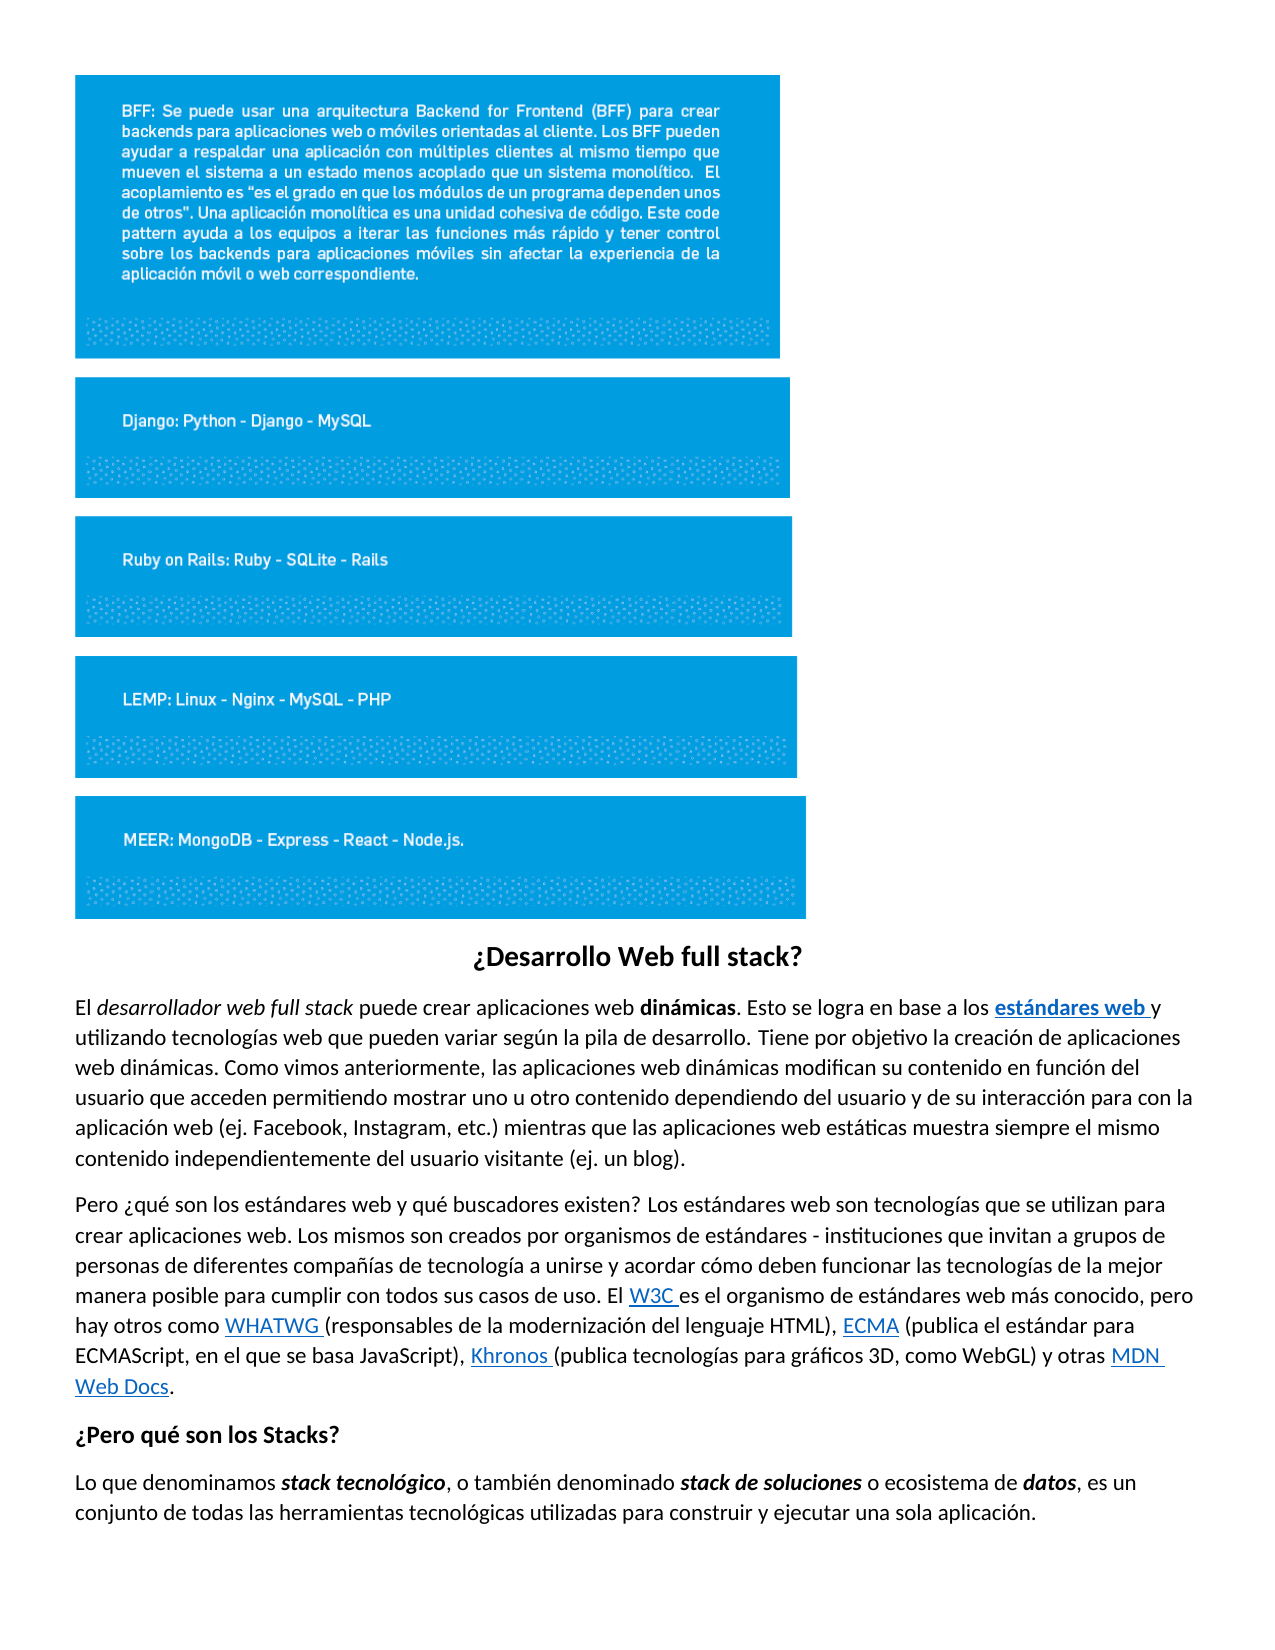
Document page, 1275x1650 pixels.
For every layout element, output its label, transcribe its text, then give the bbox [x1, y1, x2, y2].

picture [256, 230, 262, 238]
picture [575, 251, 582, 259]
picture [682, 108, 695, 116]
picture [647, 166, 657, 177]
picture [345, 834, 353, 845]
picture [371, 268, 377, 279]
picture [160, 834, 168, 845]
picture [260, 149, 265, 157]
picture [228, 146, 240, 157]
picture [242, 210, 248, 221]
picture [164, 169, 170, 177]
picture [199, 207, 207, 218]
picture [448, 146, 456, 157]
picture [149, 418, 155, 426]
picture [463, 227, 470, 238]
picture [535, 169, 541, 177]
picture [473, 149, 479, 157]
picture [172, 129, 179, 137]
picture [606, 230, 613, 240]
picture [400, 129, 413, 136]
picture [238, 694, 242, 705]
picture [154, 208, 164, 218]
picture [622, 169, 628, 177]
picture [469, 207, 475, 218]
picture [191, 697, 197, 705]
picture [132, 210, 138, 218]
picture [219, 418, 235, 426]
picture [417, 105, 425, 116]
picture [315, 698, 321, 705]
picture [173, 190, 180, 197]
picture [501, 230, 506, 238]
picture [533, 108, 549, 116]
picture [668, 230, 692, 238]
picture [187, 169, 193, 177]
picture [213, 554, 224, 565]
picture [472, 105, 478, 116]
picture [153, 230, 166, 238]
picture [303, 251, 309, 259]
picture [548, 210, 555, 218]
picture [467, 129, 473, 136]
picture [664, 166, 671, 177]
picture [510, 251, 517, 259]
picture [168, 268, 177, 279]
picture [482, 149, 488, 157]
picture [310, 191, 316, 198]
picture [394, 230, 399, 238]
picture [289, 230, 305, 241]
picture [511, 190, 517, 198]
picture [587, 190, 603, 198]
picture [562, 169, 567, 177]
picture [209, 697, 215, 705]
picture [362, 108, 377, 116]
picture [312, 210, 332, 218]
picture [447, 210, 453, 218]
picture [394, 210, 400, 218]
picture [298, 554, 307, 565]
picture [523, 149, 529, 157]
picture [547, 251, 554, 259]
picture [556, 210, 562, 218]
picture [159, 271, 165, 279]
picture [264, 557, 269, 567]
picture [697, 108, 703, 116]
picture [667, 129, 671, 139]
picture [132, 230, 138, 238]
picture [622, 210, 628, 221]
picture [655, 187, 661, 198]
picture [295, 271, 301, 279]
picture [200, 697, 206, 705]
picture [369, 210, 379, 218]
picture [273, 271, 279, 279]
picture [318, 169, 324, 177]
picture [125, 834, 135, 845]
picture [327, 108, 332, 116]
picture [332, 129, 347, 136]
text ¿Desarrollo Web full stack? [75, 938, 1200, 973]
picture [670, 149, 685, 160]
picture [549, 169, 558, 177]
text Lo que denominamos stack tecnológico, o también denominado stack de soluciones o ecosistema de datos, es un conjunto de todas las herramientas tecnológicas utilizadas para construir y ejecutar una sola aplicación. [75, 1468, 1200, 1527]
picture [309, 169, 315, 177]
picture [561, 149, 567, 157]
picture [344, 230, 350, 238]
picture [150, 126, 154, 136]
picture [156, 251, 163, 259]
picture [190, 108, 215, 119]
picture [124, 554, 132, 565]
picture [673, 210, 679, 218]
picture [647, 149, 667, 157]
picture [387, 149, 402, 157]
picture [376, 251, 382, 259]
picture [518, 105, 525, 116]
picture [598, 105, 606, 116]
picture [134, 105, 141, 116]
picture [219, 106, 224, 116]
picture [123, 126, 127, 137]
picture [453, 190, 459, 198]
picture [122, 191, 136, 198]
picture [144, 693, 155, 705]
picture [219, 169, 224, 177]
picture [227, 108, 233, 116]
picture [405, 149, 411, 157]
picture [373, 149, 379, 157]
picture [478, 169, 484, 177]
picture [417, 251, 424, 258]
picture [385, 251, 391, 259]
picture [139, 418, 145, 426]
picture [333, 108, 349, 119]
picture [665, 108, 672, 116]
picture [313, 837, 319, 845]
picture [452, 230, 458, 238]
picture [273, 149, 279, 157]
picture [242, 146, 257, 157]
picture [531, 146, 536, 157]
picture [164, 105, 181, 116]
picture [406, 169, 412, 177]
picture [557, 108, 563, 116]
picture [268, 697, 274, 705]
picture [282, 269, 287, 279]
picture [401, 108, 407, 116]
picture [394, 251, 408, 259]
picture [509, 207, 545, 218]
picture [295, 169, 300, 177]
picture [231, 834, 239, 845]
picture [456, 207, 466, 218]
picture [176, 210, 182, 218]
picture [446, 105, 451, 116]
picture [525, 169, 532, 177]
picture [473, 230, 479, 238]
picture [176, 557, 182, 565]
picture [333, 149, 351, 157]
picture [463, 108, 469, 116]
picture [378, 106, 399, 116]
picture [599, 149, 605, 157]
picture [672, 129, 682, 137]
picture [382, 693, 390, 705]
text ¿Pero qué son los Stacks? [75, 1419, 1200, 1449]
picture [247, 271, 253, 279]
picture [686, 210, 695, 218]
picture [674, 169, 689, 177]
picture [405, 834, 413, 845]
picture [622, 228, 626, 238]
picture [523, 226, 544, 238]
picture [403, 210, 409, 218]
picture [422, 230, 427, 238]
picture [345, 253, 360, 259]
picture [122, 149, 129, 157]
picture [123, 105, 131, 116]
picture [327, 210, 345, 218]
picture [628, 169, 634, 177]
picture [211, 149, 216, 157]
picture [608, 149, 619, 157]
picture [140, 248, 145, 259]
picture [177, 251, 183, 258]
picture [147, 169, 161, 177]
picture [622, 149, 628, 157]
picture [124, 694, 131, 705]
picture [135, 557, 141, 565]
picture [287, 418, 293, 429]
picture [442, 251, 450, 259]
picture [645, 125, 651, 136]
picture [236, 251, 242, 259]
picture [603, 126, 609, 137]
picture [319, 415, 326, 426]
picture [167, 210, 173, 218]
picture [364, 416, 370, 426]
picture [576, 105, 582, 116]
picture [322, 837, 328, 845]
picture [180, 149, 186, 157]
picture [438, 166, 457, 180]
picture [359, 208, 366, 218]
picture [310, 554, 327, 565]
picture [245, 129, 249, 139]
picture [443, 231, 449, 238]
picture [167, 418, 173, 426]
picture [437, 108, 442, 116]
picture [123, 251, 137, 259]
picture [646, 251, 652, 258]
picture [318, 248, 339, 262]
picture [365, 169, 376, 177]
picture [326, 415, 339, 430]
picture [370, 230, 376, 238]
picture [469, 166, 475, 177]
picture [233, 169, 262, 177]
picture [296, 418, 302, 426]
picture [151, 146, 156, 157]
picture [371, 694, 379, 705]
picture [393, 271, 399, 279]
picture [262, 415, 274, 430]
text El desarrollador web full stack puede crear aplicaciones web dinámicas. Esto se logra en base a los estándares web y utilizando tecnologías web que pueden variar según la pila de desarrollo. Tiene por objetivo la creación de aplicaciones web dinámicas. Como vimos anteriormente, las aplicaciones web dinámicas modifican su contenido en función del usuario que acceden permitiendo mostrar uno u otro contenido dependiendo del usuario y de su interacción para con la aplicación web (ej. Facebook, Instagram, etc.) mientras que las aplicaciones web estáticas muestra siempre el mismo contenido independientemente del usuario visitante (ej. un blog). [75, 993, 1200, 1172]
picture [150, 271, 156, 279]
picture [434, 210, 440, 218]
picture [694, 149, 700, 159]
picture [123, 230, 129, 241]
picture [695, 228, 702, 238]
picture [195, 149, 200, 157]
picture [227, 167, 231, 177]
text Pero ¿qué son los estándares web y qué buscadores existen? Los estándares web son tecnologías que se utilizan para crear aplicaciones web. Los mismos son creados por organismos de estándares - instituciones que invitan a grupos de personas de diferentes compañías de tecnología a unirse y acordar cómo deben funcionar las tecnologías de la mejor manera posible para cumplir con todos sus casos de uso. El W3C es el organismo de estándares web más conocido, pero hay otros como WHATWG (responsables de la modernización del lenguaje HTML), ECMA (publica el estándar para ECMAScript, en el que se basa JavaScript), Khronos (publica tecnologías para gráficos 3D, como WebGL) y otras MDN Web Docs. [75, 1191, 1200, 1400]
picture [401, 269, 406, 279]
picture [453, 837, 459, 845]
picture [291, 693, 311, 709]
picture [245, 697, 251, 708]
picture [458, 251, 473, 259]
picture [515, 230, 522, 238]
picture [559, 228, 566, 238]
picture [246, 557, 252, 565]
picture [435, 837, 441, 845]
picture [220, 232, 227, 238]
picture [159, 149, 165, 157]
picture [391, 129, 397, 136]
picture [123, 169, 130, 177]
picture [291, 151, 298, 157]
picture [655, 248, 664, 259]
picture [326, 167, 350, 177]
picture [667, 251, 673, 259]
picture [626, 251, 633, 258]
picture [254, 248, 260, 259]
picture [551, 106, 555, 116]
picture [212, 837, 219, 848]
picture [617, 251, 623, 259]
picture [373, 190, 386, 198]
picture [581, 146, 596, 157]
picture [538, 149, 552, 157]
picture [163, 190, 170, 198]
picture [533, 190, 537, 201]
picture [341, 415, 360, 426]
picture [579, 210, 586, 218]
picture [525, 248, 546, 259]
picture [650, 108, 656, 116]
picture [206, 169, 212, 177]
picture [385, 230, 391, 238]
picture [682, 248, 689, 259]
picture [356, 839, 363, 845]
picture [627, 230, 634, 238]
picture [502, 169, 518, 177]
picture [189, 271, 195, 279]
picture [255, 554, 261, 565]
picture [659, 207, 671, 218]
picture [364, 190, 370, 200]
picture [287, 837, 301, 848]
picture [353, 554, 369, 565]
picture [202, 271, 214, 279]
picture [478, 210, 484, 218]
picture [341, 190, 351, 198]
picture [611, 187, 615, 198]
picture [494, 251, 500, 258]
picture [304, 271, 310, 279]
picture [649, 207, 656, 218]
picture [326, 271, 332, 279]
picture [692, 251, 698, 259]
picture [359, 693, 367, 705]
picture [412, 230, 418, 238]
picture [269, 834, 276, 845]
picture [422, 834, 432, 845]
picture [177, 694, 184, 705]
picture [444, 187, 450, 198]
picture [269, 108, 274, 116]
picture [618, 190, 624, 198]
picture [379, 169, 385, 177]
picture [573, 190, 584, 198]
picture [192, 230, 211, 240]
picture [140, 834, 156, 845]
picture [306, 146, 330, 160]
picture [232, 210, 239, 218]
picture [159, 693, 166, 704]
picture [185, 415, 216, 430]
picture [553, 230, 558, 238]
picture [459, 149, 465, 160]
picture [373, 554, 387, 565]
picture [132, 271, 138, 282]
picture [669, 190, 674, 198]
picture [252, 108, 266, 116]
picture [189, 554, 205, 565]
picture [228, 248, 234, 259]
picture [201, 149, 208, 157]
picture [659, 108, 664, 116]
picture [307, 129, 313, 136]
picture [184, 230, 190, 238]
picture [219, 212, 226, 218]
picture [415, 210, 421, 218]
picture [381, 210, 387, 218]
picture [134, 693, 141, 705]
picture [265, 230, 271, 238]
picture [252, 415, 261, 426]
picture [173, 169, 179, 177]
picture [180, 834, 190, 845]
picture [235, 554, 243, 565]
picture [191, 190, 201, 198]
picture [685, 190, 692, 198]
picture [374, 837, 379, 845]
picture [592, 207, 615, 218]
picture [203, 837, 209, 845]
picture [318, 108, 324, 116]
picture [454, 108, 460, 116]
picture [576, 169, 596, 177]
picture [169, 230, 175, 238]
picture [308, 227, 335, 241]
picture [335, 271, 349, 282]
picture [600, 251, 614, 262]
picture [482, 251, 491, 259]
picture [122, 271, 129, 279]
picture [609, 105, 625, 116]
picture [397, 169, 403, 177]
picture [287, 554, 295, 565]
picture [124, 415, 132, 426]
picture [388, 169, 394, 177]
picture [435, 149, 441, 157]
picture [335, 694, 342, 705]
picture [324, 693, 332, 705]
picture [295, 190, 301, 201]
picture [235, 230, 242, 238]
picture [482, 230, 488, 238]
picture [313, 271, 324, 279]
picture [278, 251, 283, 261]
picture [321, 187, 325, 198]
picture [627, 190, 633, 200]
picture [613, 169, 621, 177]
picture [633, 125, 639, 137]
picture [299, 210, 305, 218]
picture [646, 230, 659, 238]
picture [407, 271, 414, 279]
picture [304, 837, 310, 845]
picture [302, 108, 308, 116]
picture [654, 125, 660, 136]
picture [365, 837, 371, 845]
picture [186, 251, 192, 259]
picture [132, 151, 137, 161]
picture [571, 208, 576, 218]
picture [250, 126, 255, 136]
picture [279, 232, 286, 238]
picture [123, 207, 129, 218]
picture [222, 837, 228, 845]
picture [145, 554, 151, 565]
picture [270, 169, 276, 177]
picture [243, 834, 251, 845]
picture [558, 190, 563, 201]
picture [363, 251, 368, 259]
picture [153, 557, 160, 569]
picture [490, 187, 494, 198]
picture [384, 271, 390, 279]
picture [251, 207, 283, 218]
picture [460, 169, 466, 177]
picture [217, 268, 235, 279]
picture [514, 149, 520, 157]
picture [591, 251, 597, 259]
picture [158, 418, 164, 429]
picture [277, 418, 283, 426]
picture [599, 169, 605, 177]
picture [245, 251, 251, 259]
picture [713, 210, 719, 218]
picture [200, 248, 207, 259]
picture [712, 253, 719, 259]
picture [243, 108, 249, 116]
picture [260, 271, 271, 279]
picture [180, 268, 186, 279]
picture [383, 834, 387, 845]
picture [579, 228, 597, 238]
picture [488, 208, 493, 218]
picture [328, 557, 335, 565]
